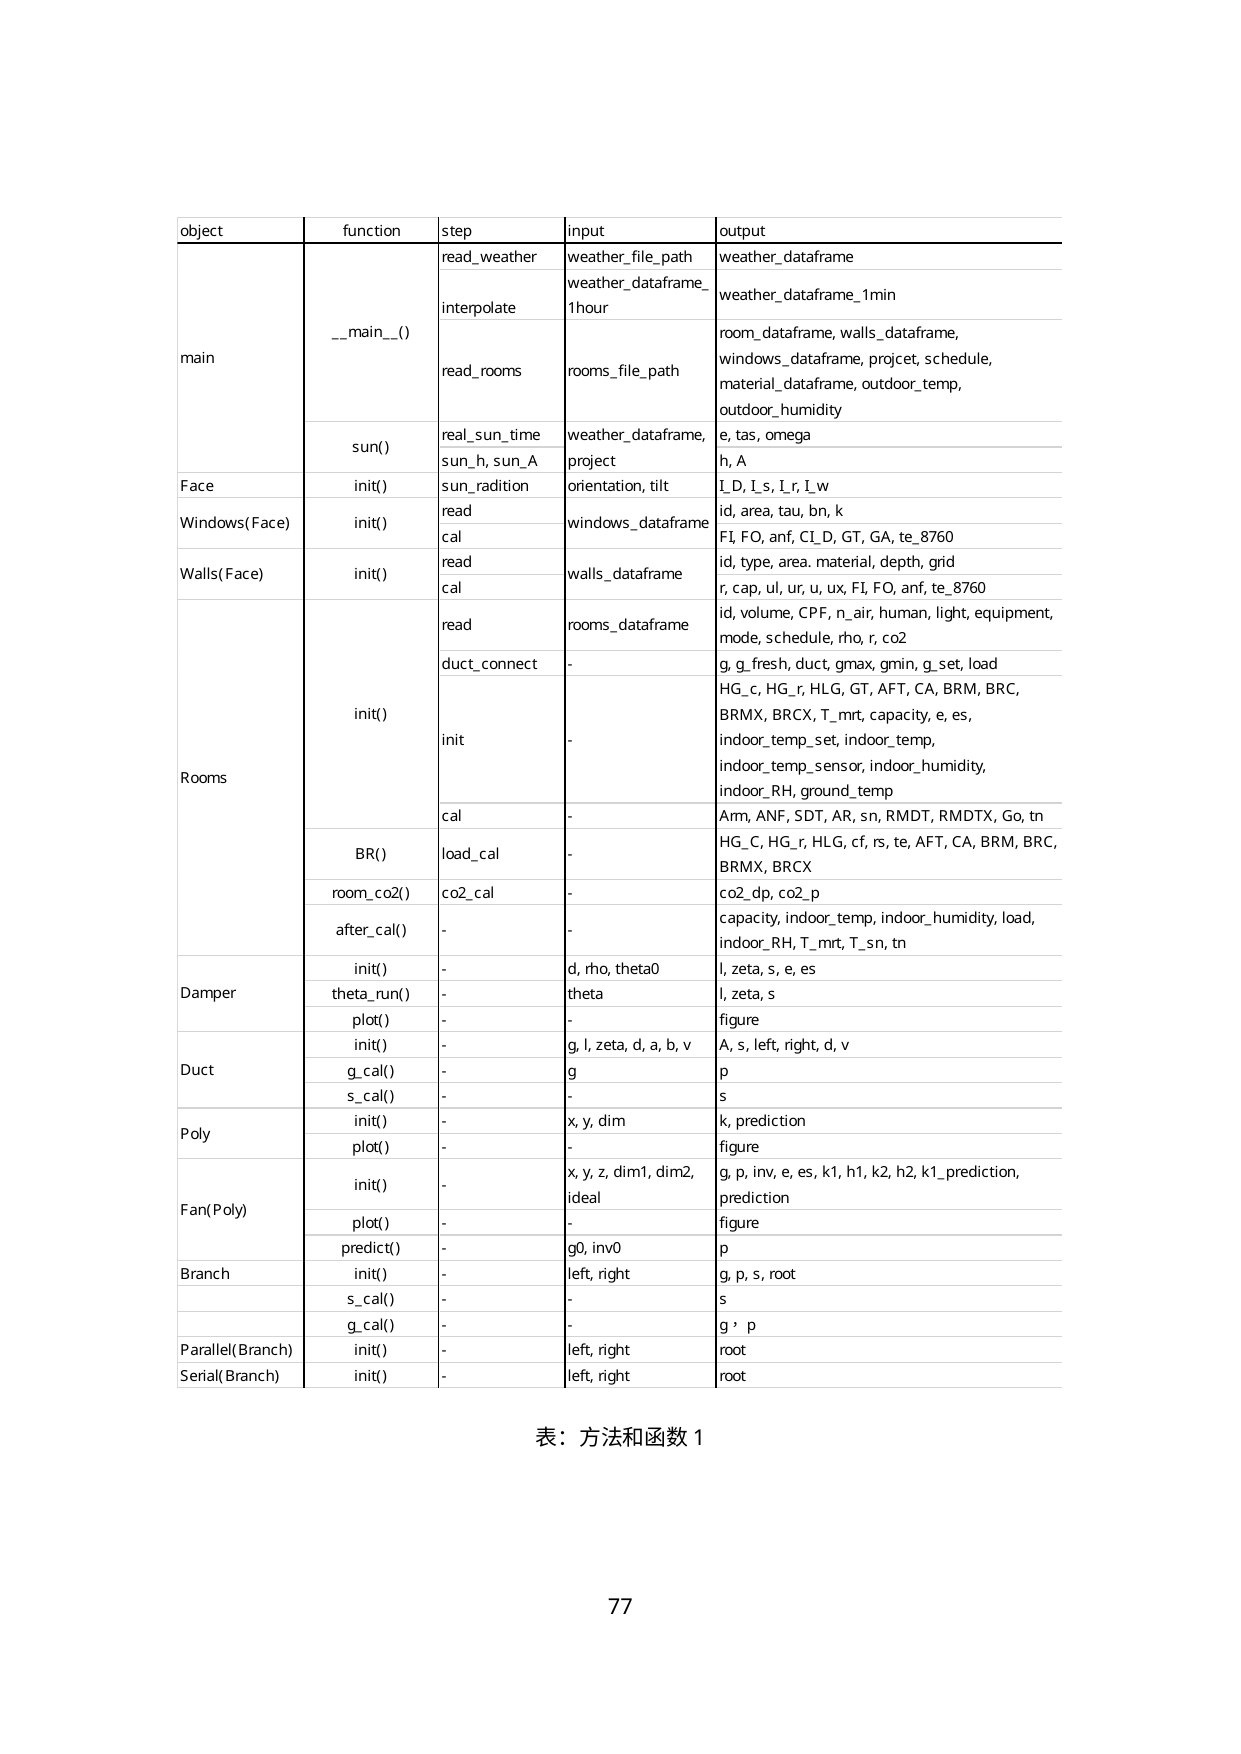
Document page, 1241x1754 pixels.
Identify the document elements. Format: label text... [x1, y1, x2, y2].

text 表：方法和函数1 [177, 1417, 1063, 1454]
